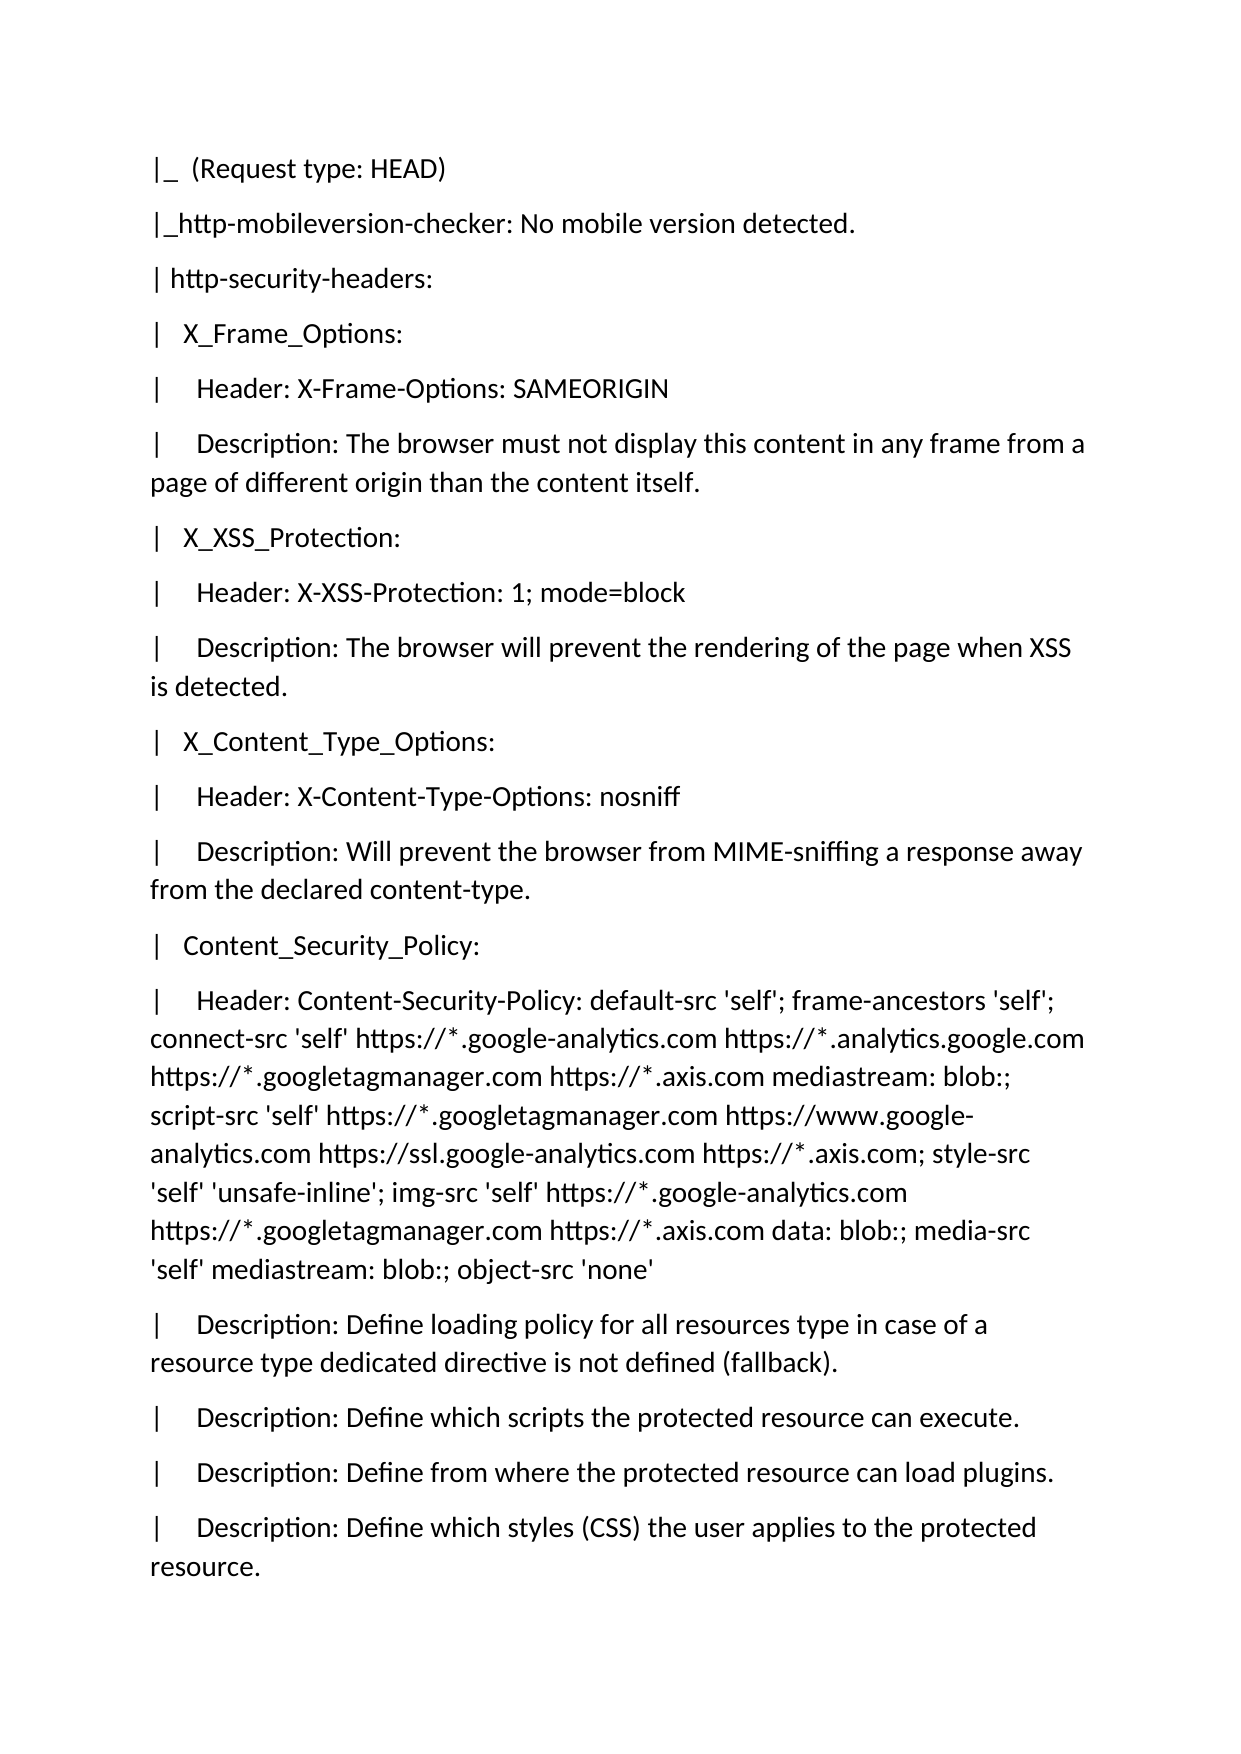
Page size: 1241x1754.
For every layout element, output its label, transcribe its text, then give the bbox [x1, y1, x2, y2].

text | Description: Define loading policy for all resources type in case of a resource type dedicated directive is not defined (fallback). [150, 1306, 1090, 1380]
text | http-security-headers: [150, 260, 1090, 296]
text | X_Frame_Options: [150, 315, 1090, 351]
text | Description: Define from where the protected resource can load plugins. [150, 1454, 1090, 1490]
text | Description: Will prevent the browser from MIME-sniffing a response away from the declared content-type. [150, 833, 1090, 907]
text | Description: Define which styles (CSS) the user applies to the protected resource. [150, 1509, 1090, 1584]
text | Header: Content-Security-Policy: default-src 'self'; frame-ancestors 'self'; connect-src 'self' https://*.google-analytics.com https://*.analytics.google.com https://*.googletagmanager.com https://*.axis.com mediastream: blob:; script-src 'self' https://*.googletagmanager.com https://www.google-analytics.com https://ssl.google-analytics.com https://*.axis.com; style-src 'self' 'unsafe-inline'; img-src 'self' https://*.google-analytics.com https://*.googletagmanager.com https://*.axis.com data: blob:; media-src 'self' mediastream: blob:; object-src 'none' [150, 982, 1090, 1286]
text | Header: X-Content-Type-Options: nosniff [150, 778, 1090, 813]
text | X_Content_Type_Options: [150, 723, 1090, 758]
text | Content_Security_Policy: [150, 927, 1090, 962]
text |_ (Request type: HEAD) [150, 150, 1090, 186]
text | Header: X-XSS-Protection: 1; mode=block [150, 574, 1090, 610]
text | Description: The browser will prevent the rendering of the page when XSS is detected. [150, 629, 1090, 703]
text | Header: X-Frame-Options: SAMEORIGIN [150, 370, 1090, 406]
text |_http-mobileversion-checker: No mobile version detected. [150, 205, 1090, 241]
text | Description: Define which scripts the protected resource can execute. [150, 1399, 1090, 1435]
text | Description: The browser must not display this content in any frame from a page of different origin than the content itself. [150, 426, 1090, 499]
text | X_XSS_Protection: [150, 519, 1090, 555]
